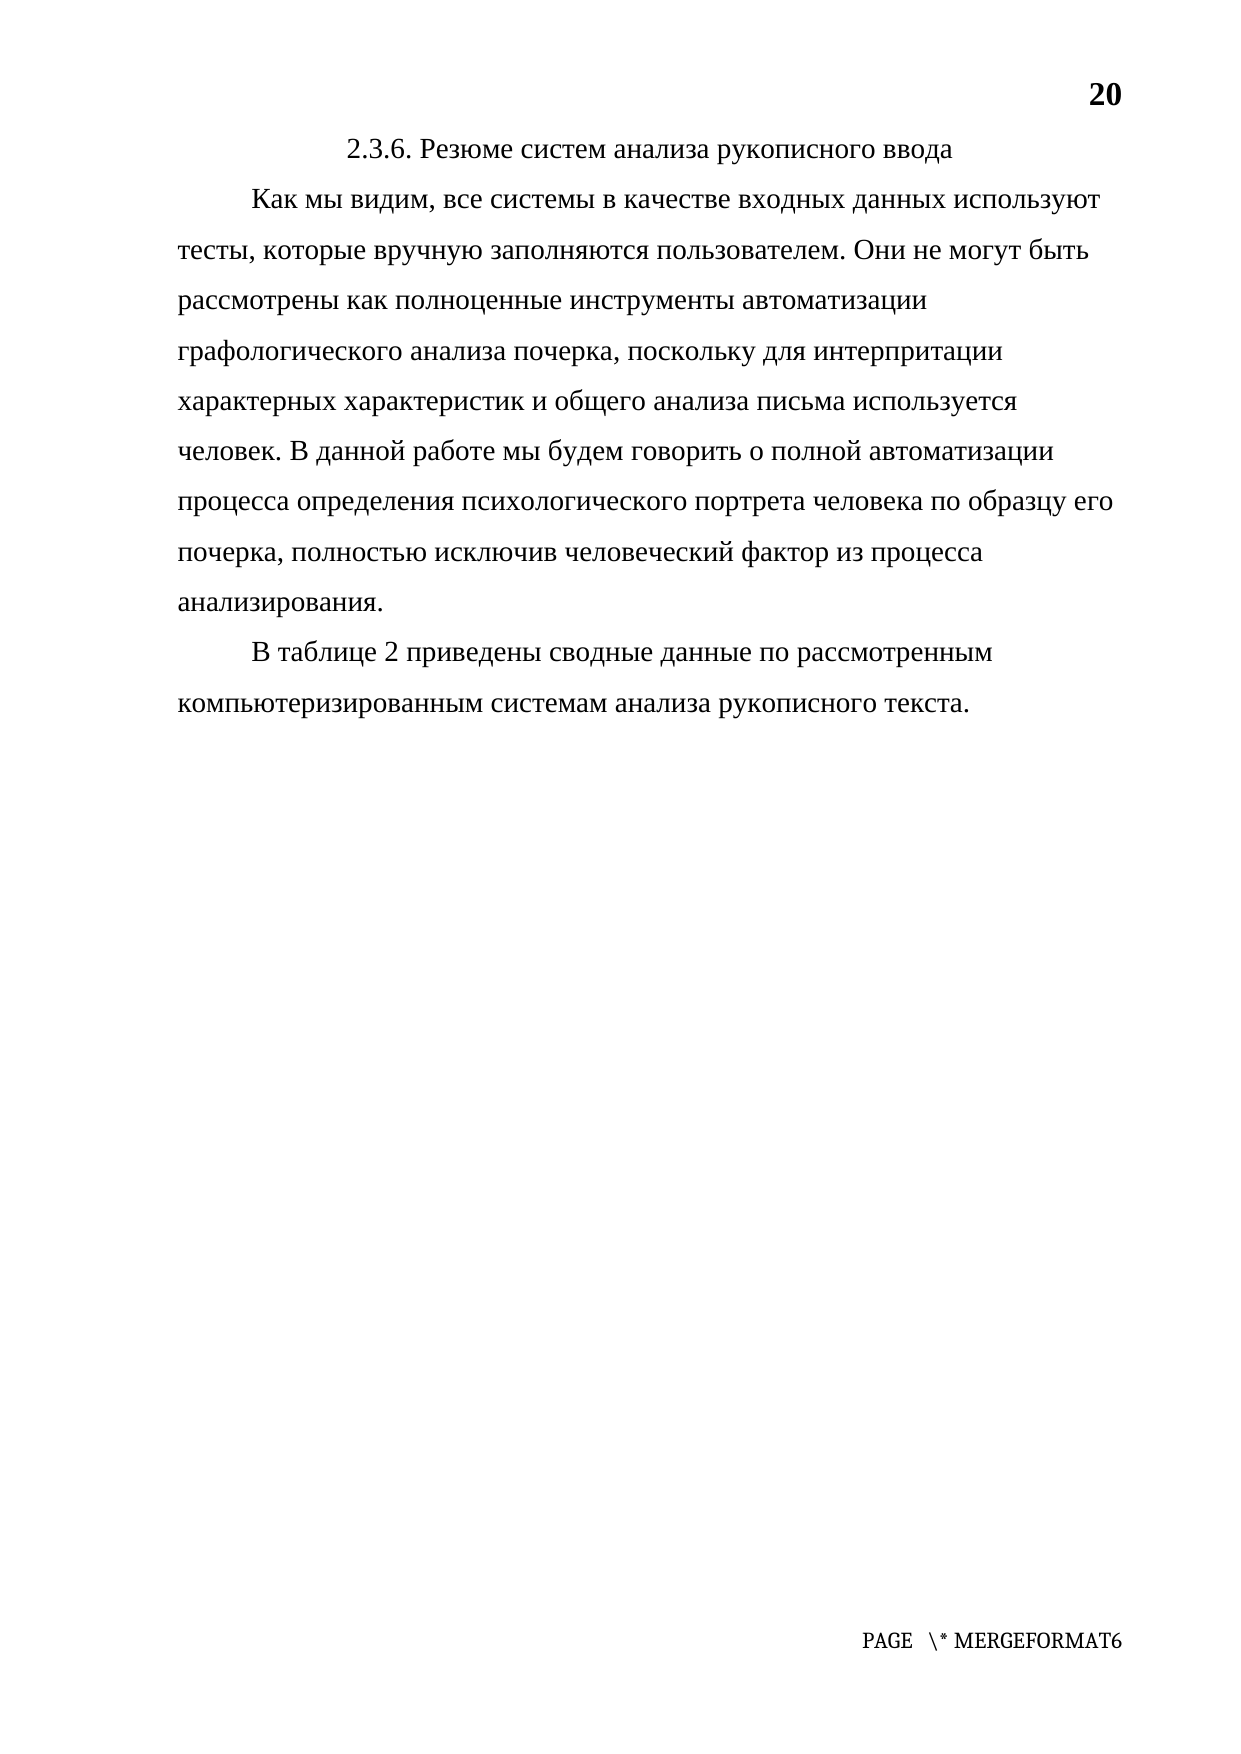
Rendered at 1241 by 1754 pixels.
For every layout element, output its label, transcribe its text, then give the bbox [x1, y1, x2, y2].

text В таблице 2 приведены сводные данные по рассмотренным компьютеризированным системам анализа рукописного текста. [177, 634, 1122, 718]
subtitle 2.3.6. Резюме систем анализа рукописного ввода [177, 131, 1122, 165]
text Как мы видим, все системы в качестве входных данных используют тесты, которые вручную заполняются пользователем. Они не могут быть рассмотрены как полноценные инструменты автоматизации графологического анализа почерка, поскольку для интерпритации характерных характеристик и общего анализа письма используется человек. В данной работе мы будем говорить о полной автоматизации процесса определения психологического портрета человека по образцу его почерка, полностью исключив человеческий фактор из процесса анализирования. [177, 182, 1122, 618]
